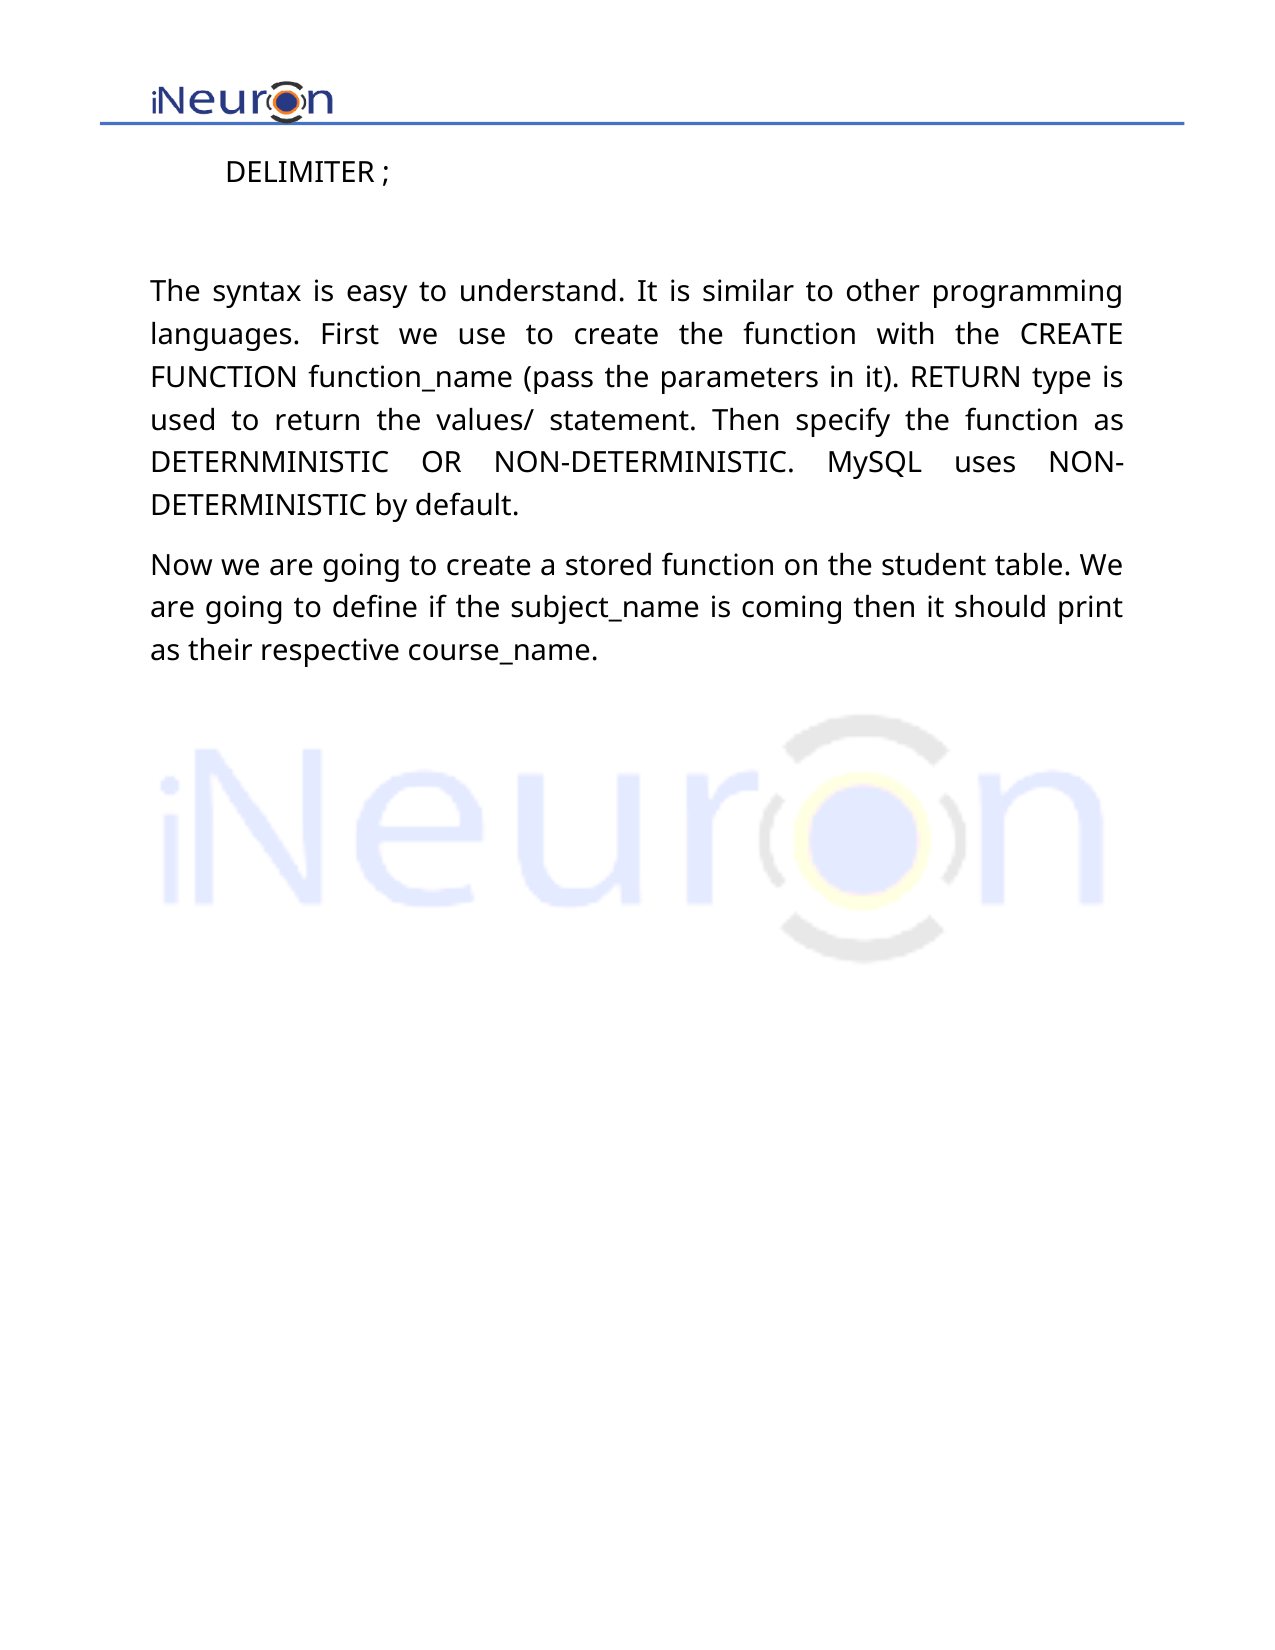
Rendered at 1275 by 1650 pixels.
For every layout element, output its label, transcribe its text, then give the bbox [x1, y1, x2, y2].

text DELIMITER ; [150, 151, 1125, 191]
picture [150, 75, 335, 124]
text Now we are going to create a stored function on the student table. We are going to define if the subject_name is coming then it should print as their respective course_name. [150, 544, 1125, 669]
text The syntax is easy to understand. It is similar to other programming languages. First we use to create the function with the CREATE FUNCTION function_name (pass the parameters in it). RETURN type is used to return the values/ statement. Then specify the function as DETERNMINISTIC OR NON-DETERMINISTIC. MySQL uses NON-DETERMINISTIC by default. [150, 270, 1125, 524]
